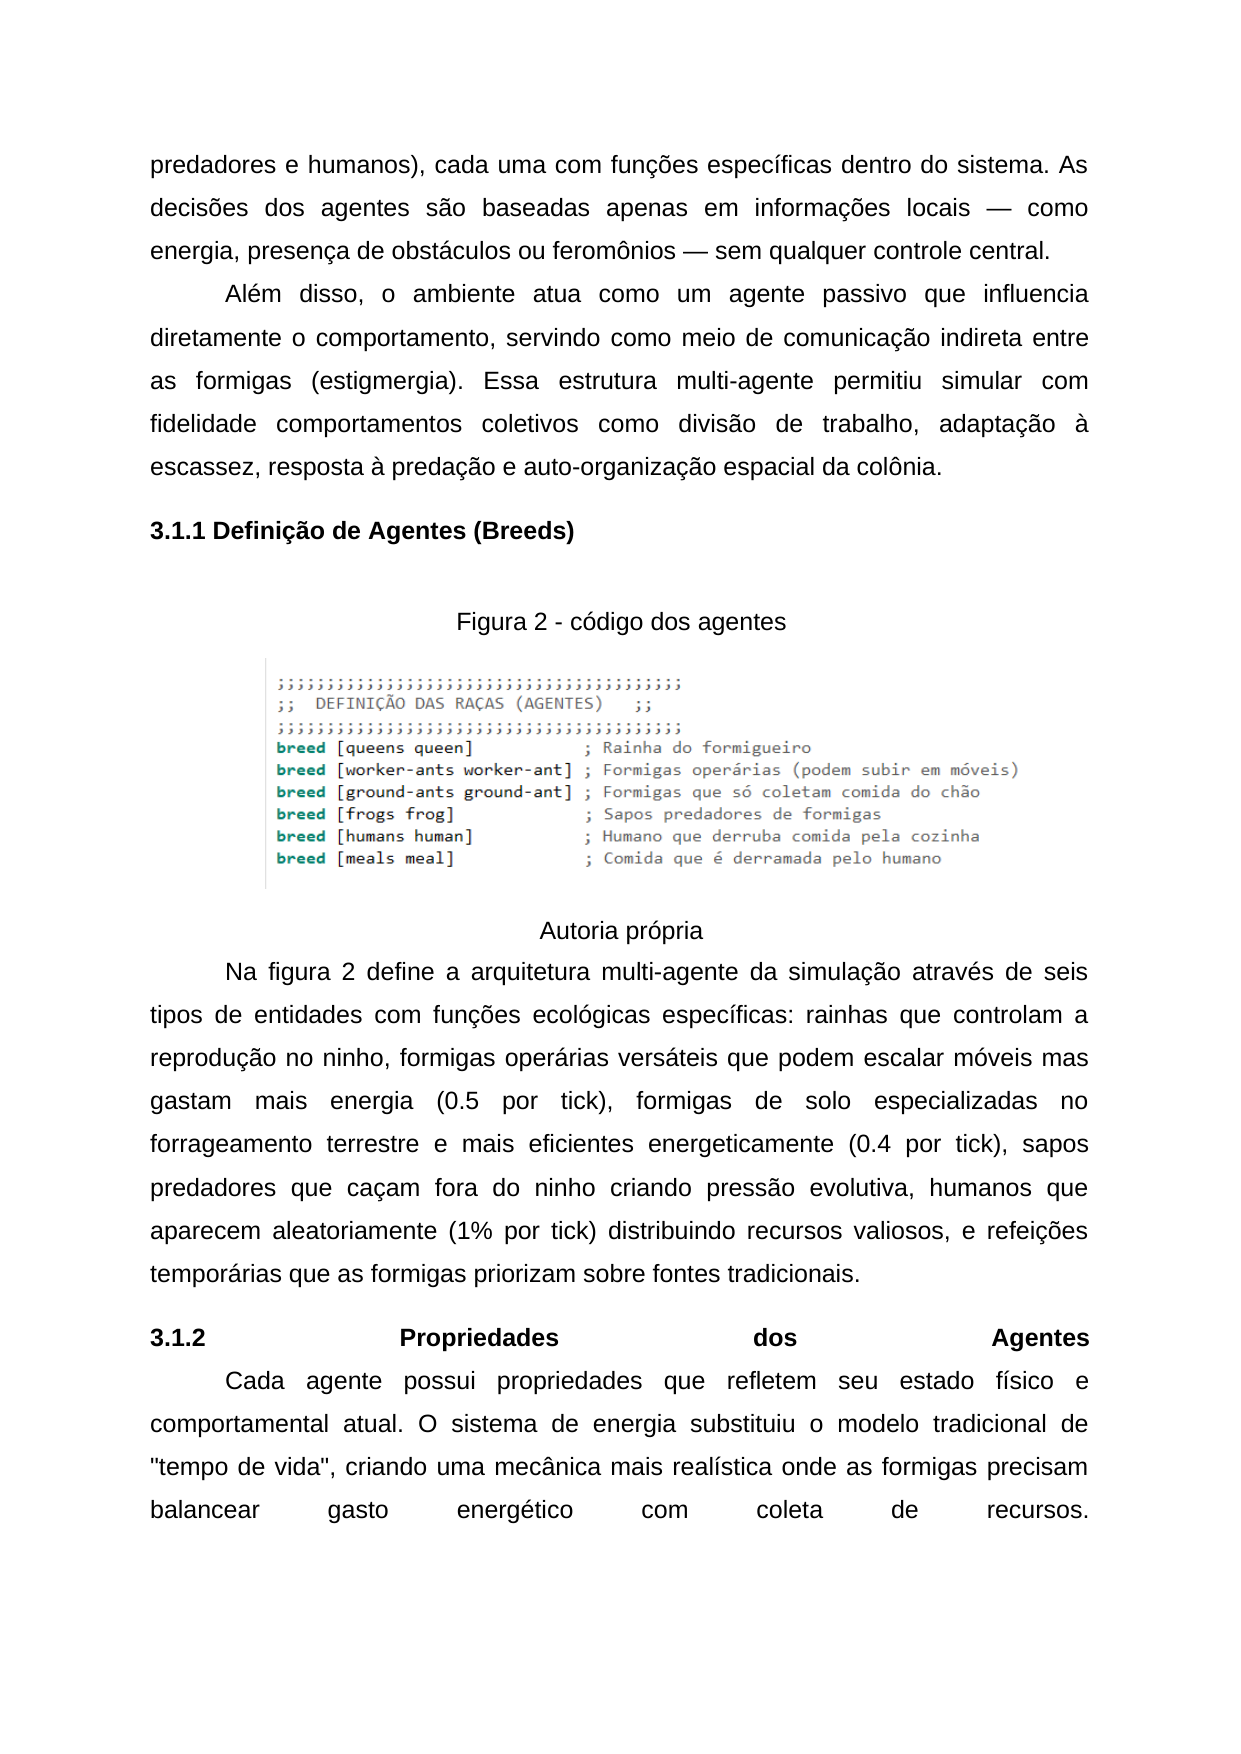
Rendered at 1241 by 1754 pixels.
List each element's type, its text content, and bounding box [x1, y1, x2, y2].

text 3.1.1 Definição de Agentes (Breeds) [150, 516, 1090, 573]
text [150, 150, 1090, 265]
table_cell Autoria própria [152, 905, 1091, 955]
text Na figura 2 define a arquitetura multi-agente da simulação através de seis tipos de entidades com funções ecológicas específicas: rainhas que controlam a reprodução no ninho, formigas operárias versáteis que podem escalar móveis mas gastam mais energia (0.5 por tick), formigas de solo especializadas no forrageamento terrestre e mais eficientes energeticamente (0.4 por tick), sapos predadores que caçam fora do ninho criando pressão evolutiva, humanos que aparecem aleatoriamente (1% por tick) distribuindo recursos valiosos, e refeições temporárias que as formigas priorizam sobre fontes tradicionais. [150, 957, 1090, 1287]
table_cell [152, 648, 1091, 903]
table_header Figura 2 - código dos agentes [152, 596, 1091, 646]
picture [253, 658, 1065, 889]
text 3.1.2 Propriedades dos Agentes Cada agente possui propriedades que refletem seu estado físico e comportamental atual. O sistema de energia substituiu o modelo tradicional de "tempo de vida", criando uma mecânica mais realística onde as formigas precisam balancear gasto energético com coleta de recursos. [150, 1323, 1090, 1563]
text Além disso, o ambiente atua como um agente passivo que influencia diretamente o comportamento, servindo como meio de comunicação indireta entre as formigas (estigmergia). Essa estrutura multi-agente permitiu simular com fidelidade comportamentos coletivos como divisão de trabalho, adaptação à escassez, resposta à predação e auto-organização espacial da colônia. [150, 279, 1090, 481]
